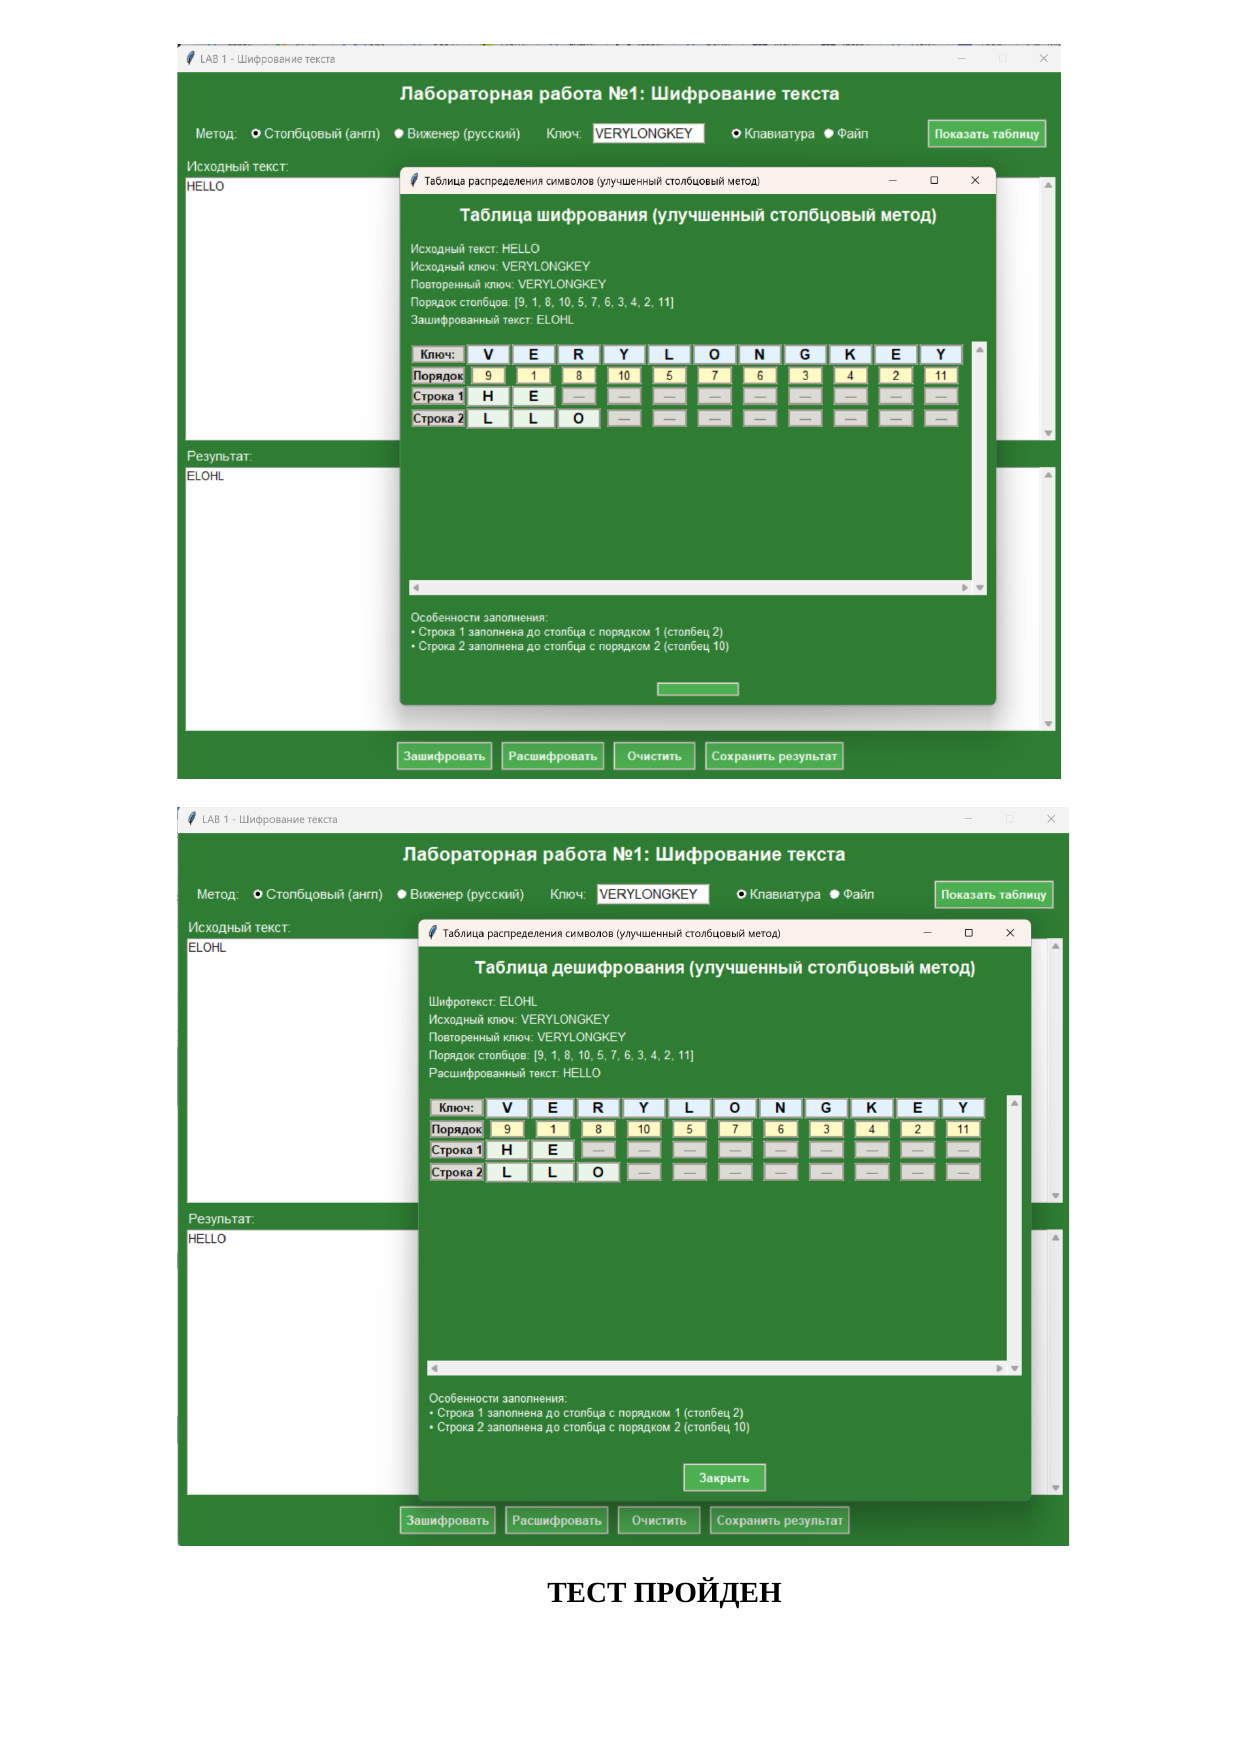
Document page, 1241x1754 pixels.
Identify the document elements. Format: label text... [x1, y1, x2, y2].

picture [177, 807, 1070, 1546]
text ТЕСТ ПРОЙДЕН [177, 1575, 1152, 1608]
picture [177, 44, 1061, 779]
